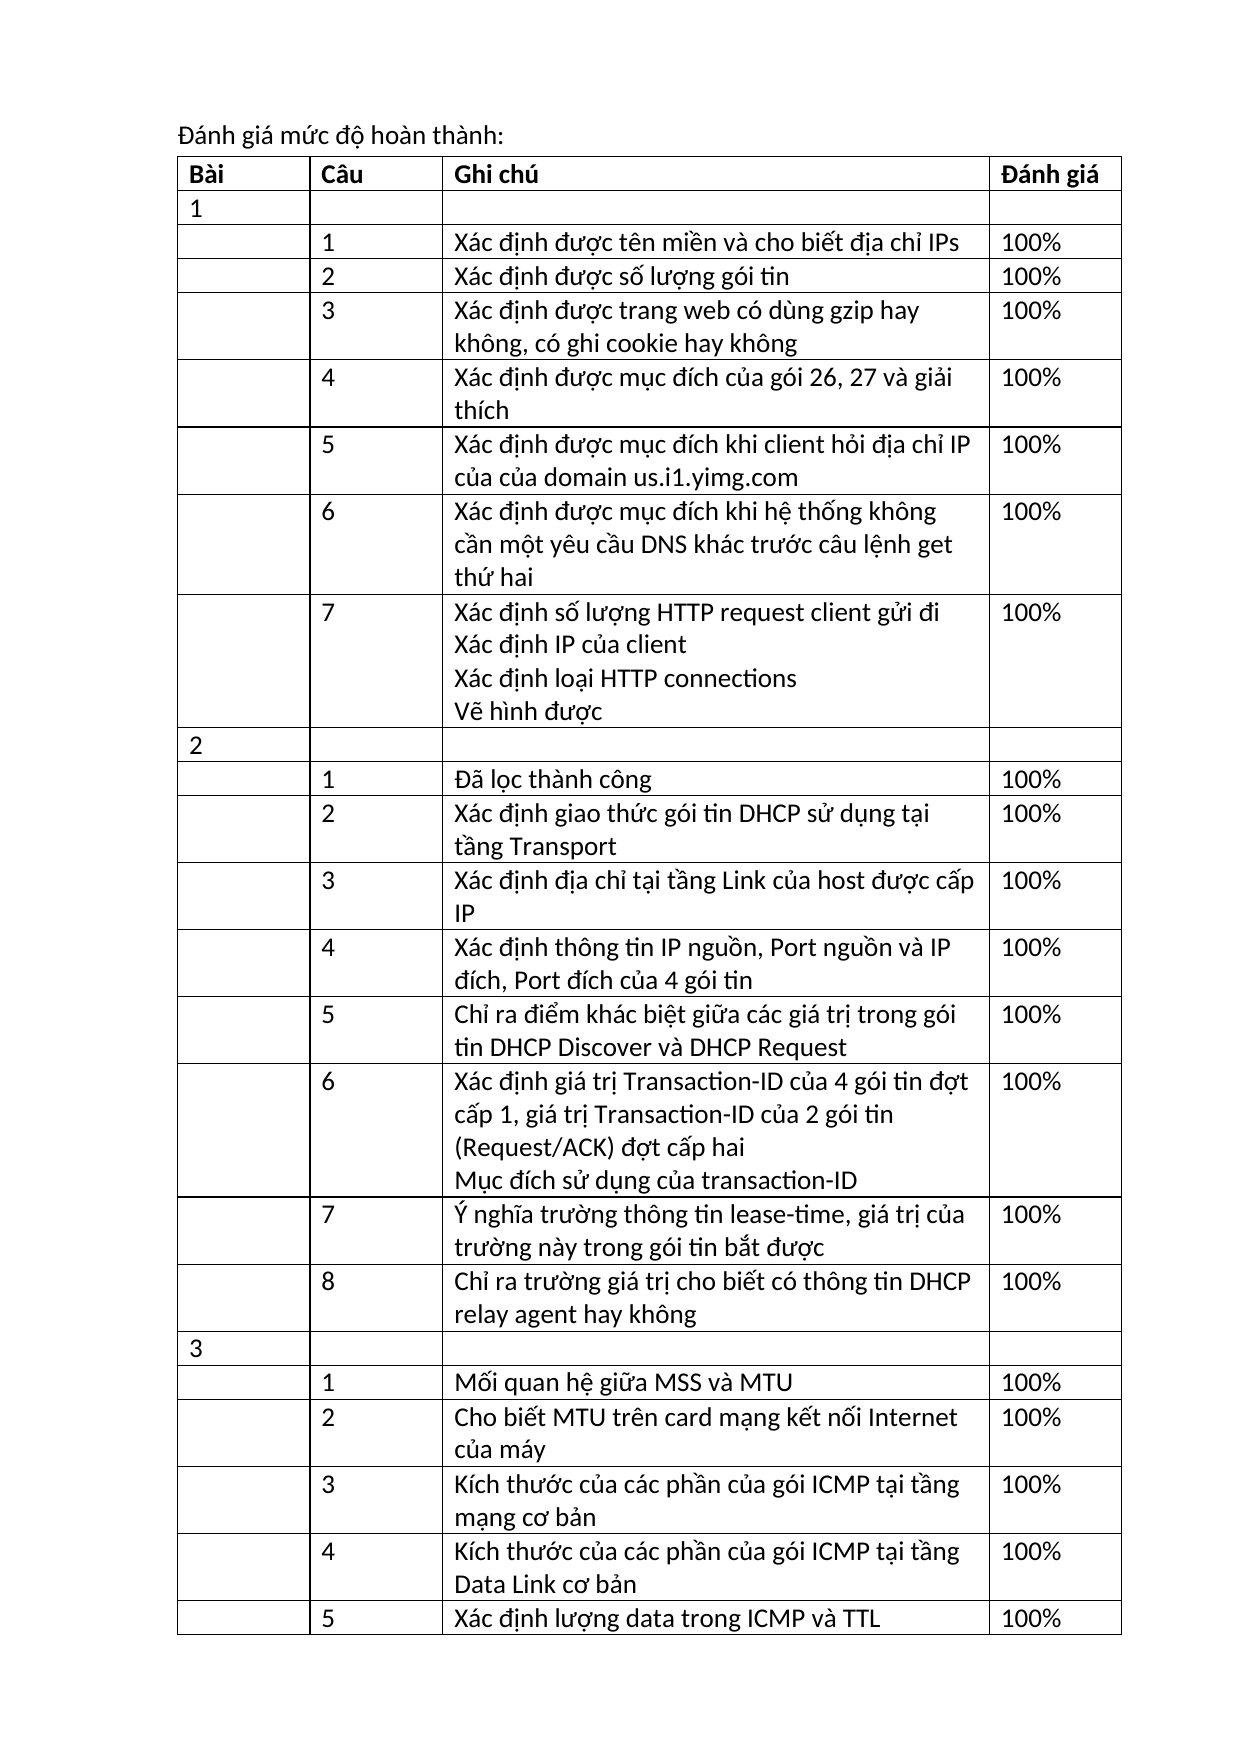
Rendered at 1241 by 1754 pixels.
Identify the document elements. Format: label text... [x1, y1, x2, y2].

table_cell Xác định được mục đích khi hệ thống không cần một yêu cầu DNS khác trước câu lệnh get thứ hai [443, 495, 989, 594]
table_header Câu [311, 157, 442, 190]
table_cell Xác định giao thức gói tin DHCP sử dụng tại tầng Transport [443, 796, 989, 862]
table_cell [178, 762, 309, 795]
table_cell 100% [990, 762, 1121, 795]
table_cell 100% [990, 863, 1121, 929]
table_cell [178, 495, 309, 594]
table_cell [178, 225, 309, 258]
table_cell Ý nghĩa trường thông tin lease-time, giá trị của trường này trong gói tin bắt được [443, 1198, 989, 1263]
table_cell 5 [311, 428, 442, 493]
table_cell [178, 293, 309, 359]
table_cell 1 [178, 191, 309, 224]
table_cell 100% [990, 293, 1121, 359]
table_cell [178, 1467, 309, 1533]
table_cell 5 [311, 997, 442, 1063]
table_cell Chỉ ra điểm khác biệt giữa các giá trị trong gói tin DHCP Discover và DHCP Request [443, 997, 989, 1063]
table_cell 7 [311, 595, 442, 727]
table_cell [178, 1601, 309, 1634]
table_cell 100% [990, 796, 1121, 862]
table_cell 1 [311, 762, 442, 795]
table_cell 100% [990, 1064, 1121, 1196]
table_cell 100% [990, 1601, 1121, 1634]
table_cell [990, 1332, 1121, 1364]
table_cell 100% [990, 259, 1121, 292]
table_cell 2 [311, 1400, 442, 1466]
table_cell [178, 1534, 309, 1600]
table_cell Chỉ ra trường giá trị cho biết có thông tin DHCP relay agent hay không [443, 1265, 989, 1331]
table_cell Xác định được mục đích của gói 26, 27 và giải thích [443, 360, 989, 426]
table_cell 100% [990, 997, 1121, 1063]
table_cell 4 [311, 360, 442, 426]
table_cell Xác định thông tin IP nguồn, Port nguồn và IP đích, Port đích của 4 gói tin [443, 930, 989, 996]
table_cell Xác định giá trị Transaction-ID của 4 gói tin đợt cấp 1, giá trị Transaction-ID của 2 gói tin (Request/ACK) đợt cấp hai Mục đích sử dụng của transaction-ID [443, 1064, 989, 1196]
table_cell 100% [990, 1534, 1121, 1600]
table_header Đánh giá [990, 157, 1121, 190]
table_cell [178, 930, 309, 996]
table_cell [311, 728, 442, 761]
table_cell [311, 191, 442, 224]
table_cell 100% [990, 360, 1121, 426]
table_cell 100% [990, 930, 1121, 996]
table_cell Xác định địa chỉ tại tầng Link của host được cấp IP [443, 863, 989, 929]
table_cell Xác định được mục đích khi client hỏi địa chỉ IP của của domain us.i1.yimg.com [443, 428, 989, 493]
table_cell 4 [311, 1534, 442, 1600]
table_cell 3 [311, 863, 442, 929]
table_cell [178, 1366, 309, 1399]
table_cell [443, 728, 989, 761]
table_cell 1 [311, 1366, 442, 1399]
table_cell [178, 796, 309, 862]
table_cell [178, 863, 309, 929]
table_cell 100% [990, 1366, 1121, 1399]
table_cell [178, 360, 309, 426]
table_cell 100% [990, 428, 1121, 493]
table_cell 100% [990, 225, 1121, 258]
table_cell 3 [311, 293, 442, 359]
table_cell 8 [311, 1265, 442, 1331]
table_cell 7 [311, 1198, 442, 1263]
table_cell Mối quan hệ giữa MSS và MTU [443, 1366, 989, 1399]
table_cell 3 [178, 1332, 309, 1364]
table_cell 6 [311, 495, 442, 594]
table_cell Xác định được tên miền và cho biết địa chỉ IPs [443, 225, 989, 258]
table_cell [178, 1400, 309, 1466]
table_cell 100% [990, 1400, 1121, 1466]
table_cell [178, 1064, 309, 1196]
table_cell [443, 191, 989, 224]
table_cell 2 [178, 728, 309, 761]
table_cell 2 [311, 796, 442, 862]
table_cell [311, 1332, 442, 1364]
table_cell 100% [990, 495, 1121, 594]
table_cell [178, 1198, 309, 1263]
table_cell Cho biết MTU trên card mạng kết nối Internet của máy [443, 1400, 989, 1466]
table_cell 100% [990, 1467, 1121, 1533]
table_cell 5 [311, 1601, 442, 1634]
table_cell 4 [311, 930, 442, 996]
table_cell Xác định số lượng HTTP request client gửi đi Xác định IP của client Xác định loại HTTP connections Vẽ hình được [443, 595, 989, 727]
table_cell [178, 1265, 309, 1331]
table_cell Xác định được trang web có dùng gzip hay không, có ghi cookie hay không [443, 293, 989, 359]
table_cell 1 [311, 225, 442, 258]
text Đánh giá mức độ hoàn thành: [177, 118, 1122, 151]
table_cell Xác định được số lượng gói tin [443, 259, 989, 292]
table_cell [178, 428, 309, 493]
table_cell 2 [311, 259, 442, 292]
table_cell 6 [311, 1064, 442, 1196]
table_cell Đã lọc thành công [443, 762, 989, 795]
table_header Bài [178, 157, 309, 190]
table_cell 100% [990, 595, 1121, 727]
table_cell [178, 259, 309, 292]
table_cell Kích thước của các phần của gói ICMP tại tầng Data Link cơ bản [443, 1534, 989, 1600]
table_cell [443, 1332, 989, 1364]
table_cell Xác định lượng data trong ICMP và TTL [443, 1601, 989, 1634]
table_cell 3 [311, 1467, 442, 1533]
table_header Ghi chú [443, 157, 989, 190]
table_cell [990, 728, 1121, 761]
table_cell Kích thước của các phần của gói ICMP tại tầng mạng cơ bản [443, 1467, 989, 1533]
table_cell [178, 595, 309, 727]
table_cell 100% [990, 1198, 1121, 1263]
table_cell 100% [990, 1265, 1121, 1331]
table_cell [990, 191, 1121, 224]
table_cell [178, 997, 309, 1063]
